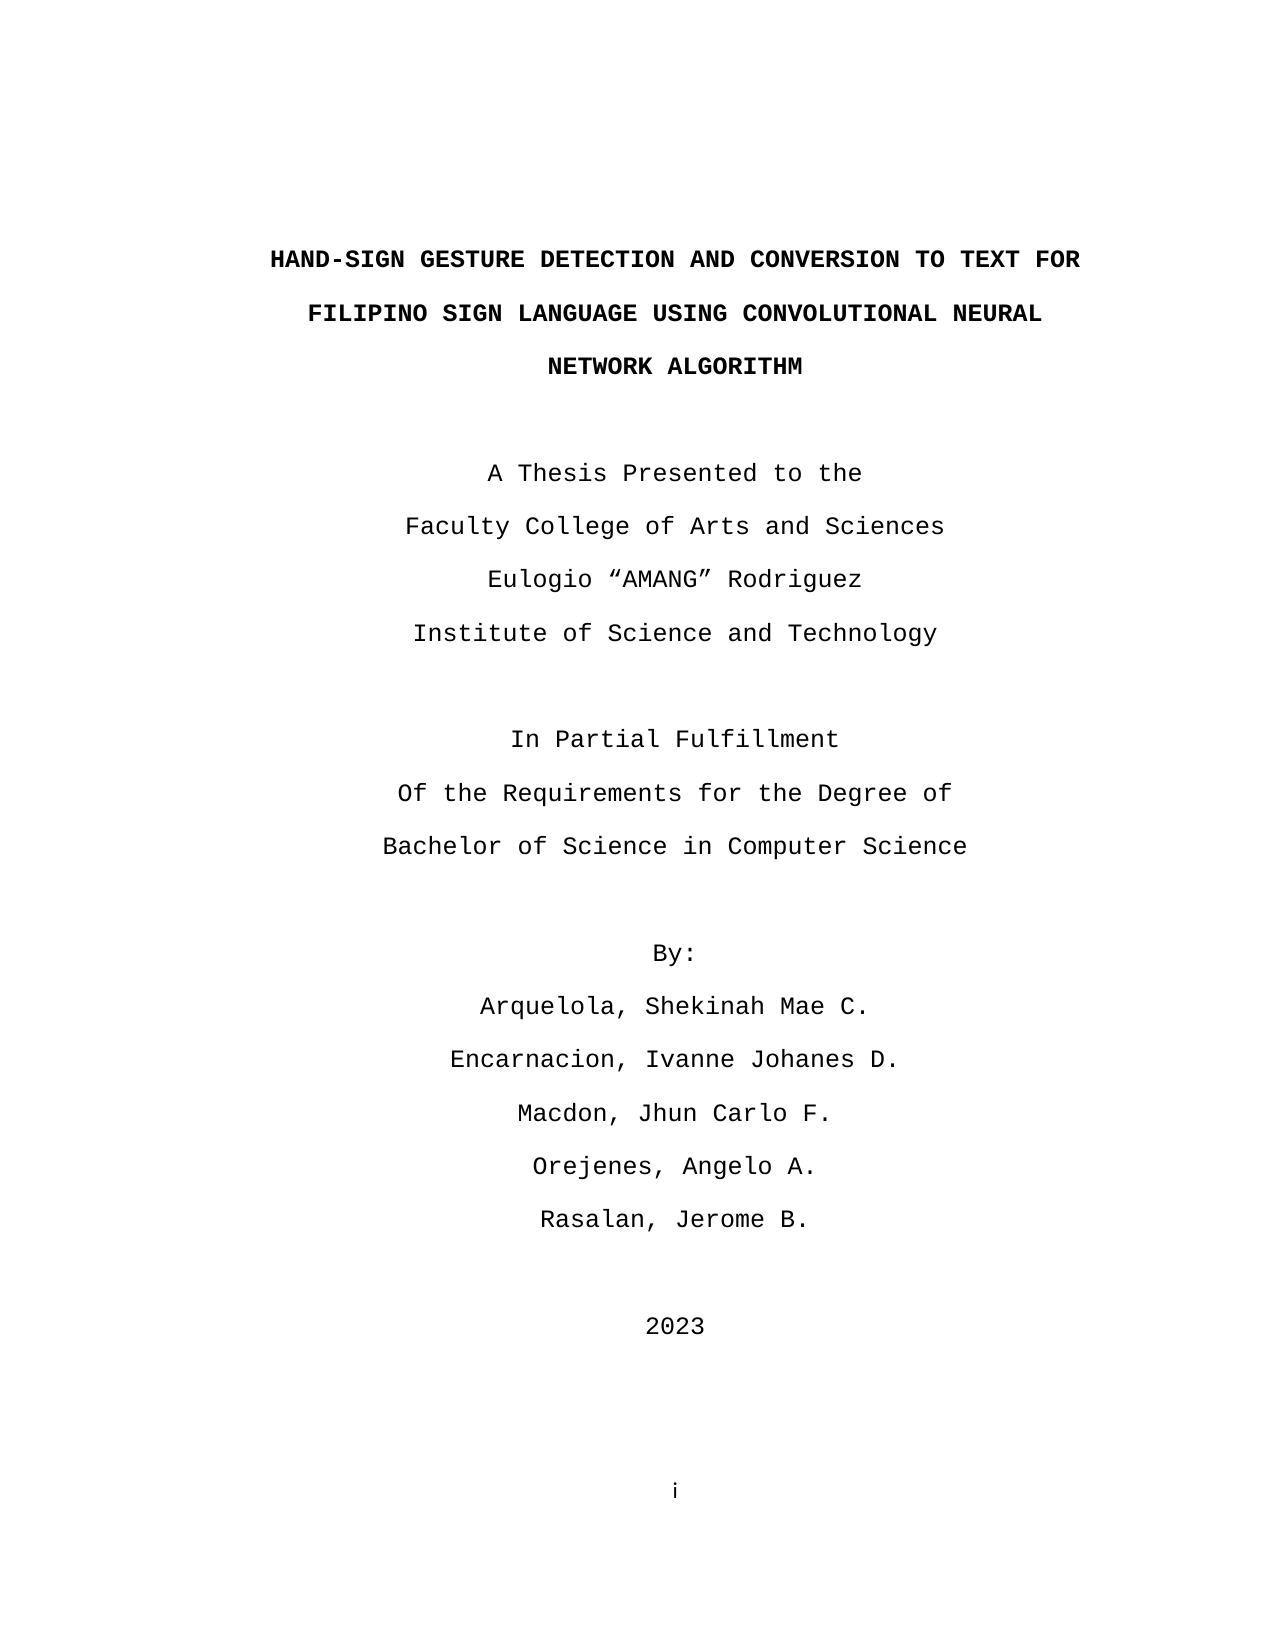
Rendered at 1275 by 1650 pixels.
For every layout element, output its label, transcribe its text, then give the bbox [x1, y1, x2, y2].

text 2023 [225, 1314, 1125, 1342]
text Eulogio “AMANG” Rodriguez [225, 567, 1125, 595]
text Bachelor of Science in Computer Science [225, 834, 1125, 862]
text Faculty College of Arts and Sciences [225, 514, 1125, 542]
text HAND-SIGN GESTURE DETECTION AND CONVERSION TO TEXT FOR [225, 247, 1125, 275]
text FILIPINO SIGN LANGUAGE USING CONVOLUTIONAL NEURAL [225, 300, 1125, 329]
text Macdon, Jhun Carlo F. [225, 1100, 1125, 1129]
text Arquelola, Shekinah Mae C. [225, 994, 1125, 1022]
text Rasalan, Jerome B. [225, 1207, 1125, 1235]
text Institute of Science and Technology [225, 620, 1125, 649]
text Encarnacion, Ivanne Johanes D. [225, 1047, 1125, 1075]
text NETWORK ALGORITHM [225, 354, 1125, 382]
text A Thesis Presented to the [225, 460, 1125, 489]
text In Partial Fulfillment [225, 727, 1125, 755]
text Orejenes, Angelo A. [225, 1154, 1125, 1182]
text Of the Requirements for the Degree of [225, 780, 1125, 809]
text By: [225, 940, 1125, 969]
